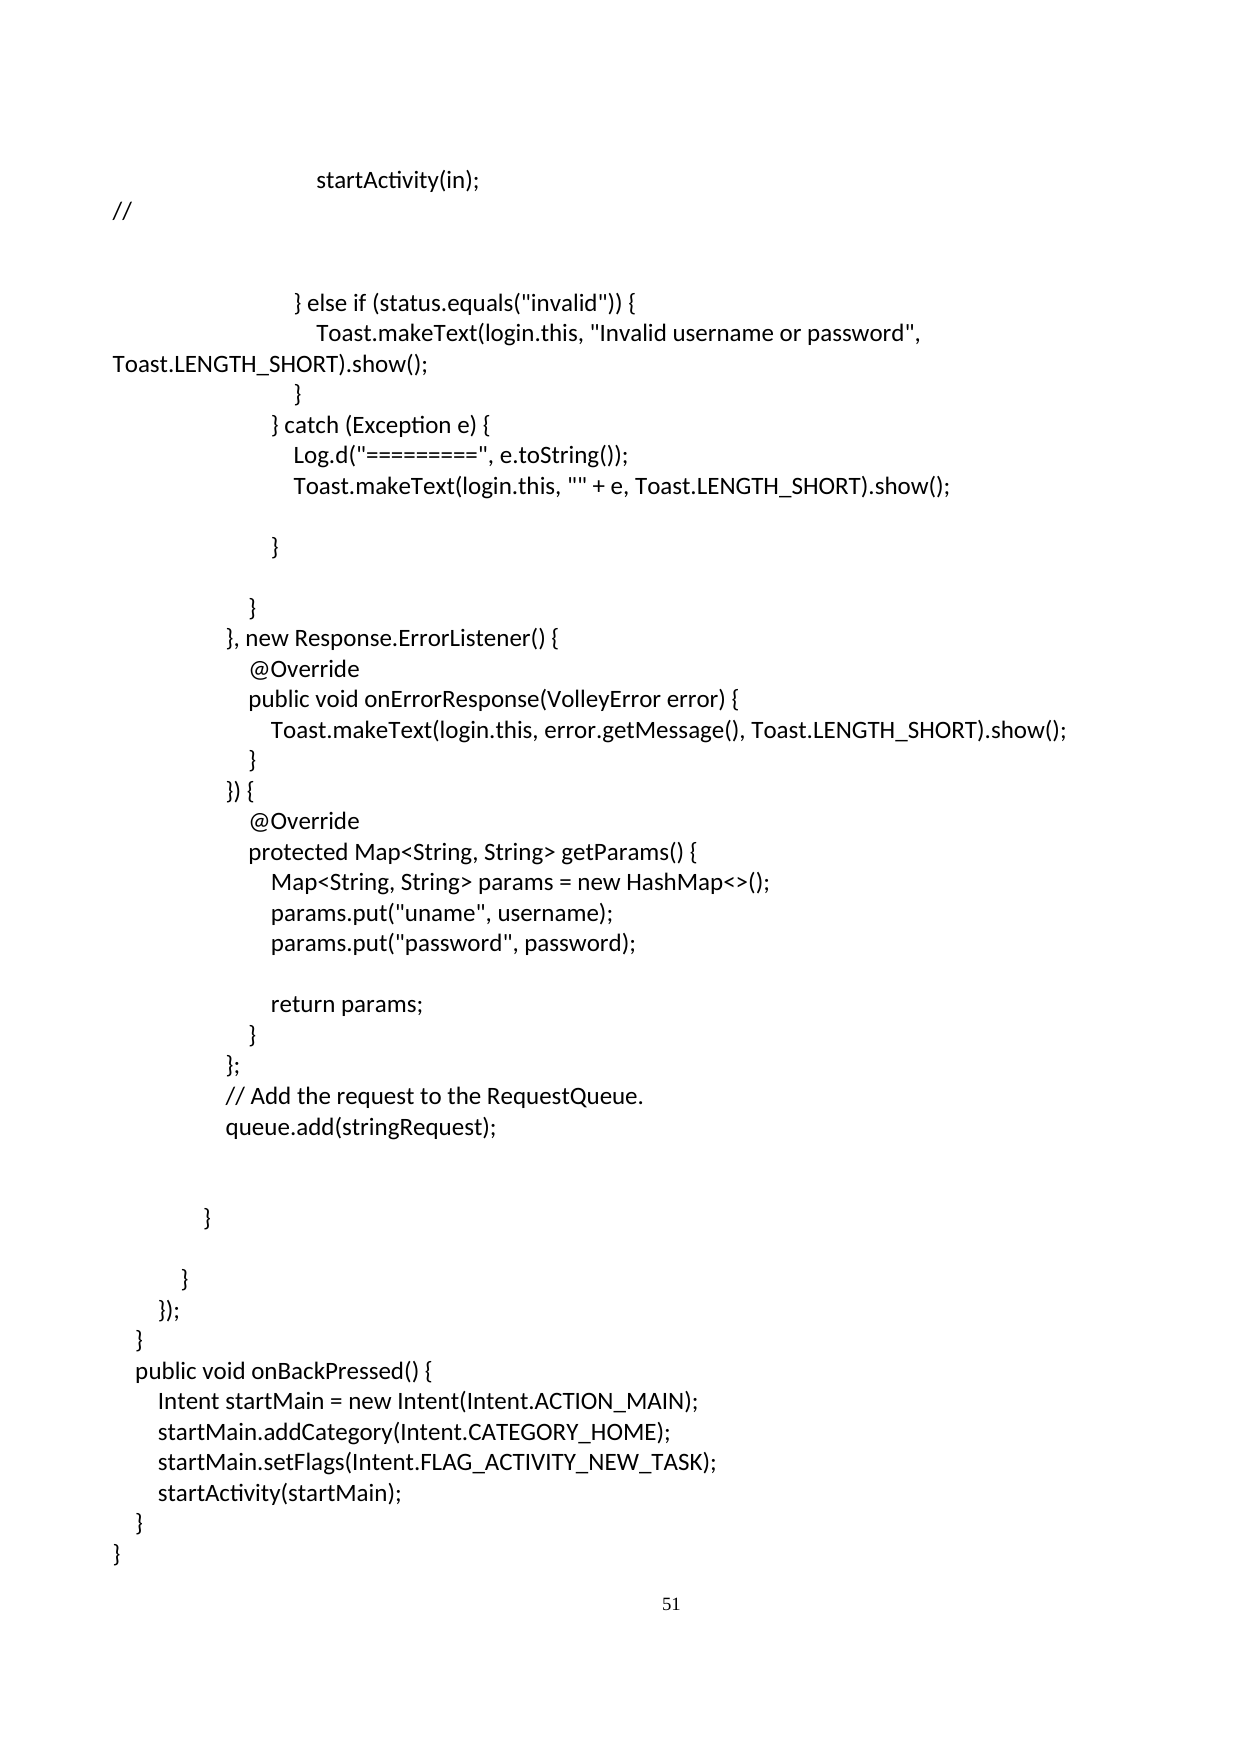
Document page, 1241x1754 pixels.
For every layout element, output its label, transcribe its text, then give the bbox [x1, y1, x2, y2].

text Toast.makeText(login.this, "Invalid username or password", Toast.LENGTH_SHORT).show(); [112, 317, 1106, 378]
text Map<String, String> params = new HashMap<>(); [112, 867, 1106, 897]
text Toast.makeText(login.this, error.getMessage(), Toast.LENGTH_SHORT).show(); [112, 714, 1106, 744]
text Log.d("=========", e.toString()); [112, 439, 1106, 470]
text public void onBackPressed() { [112, 1355, 1106, 1385]
text queue.add(stringRequest); [112, 1111, 1106, 1141]
text }); [112, 1294, 1106, 1324]
text }) { [112, 775, 1106, 806]
text } else if (status.equals("invalid")) { [112, 287, 1106, 317]
text // Add the request to the RequestQueue. [112, 1080, 1106, 1111]
text } [112, 378, 1106, 409]
text } [112, 1538, 1106, 1568]
text // [112, 195, 1106, 226]
text } [112, 744, 1106, 775]
text startMain.addCategory(Intent.CATEGORY_HOME); [112, 1416, 1106, 1446]
text } catch (Exception e) { [112, 409, 1106, 439]
text @Override [112, 653, 1106, 683]
text params.put("uname", username); [112, 897, 1106, 928]
text startActivity(in); [112, 164, 1106, 195]
text Toast.makeText(login.this, "" + e, Toast.LENGTH_SHORT).show(); [112, 470, 1106, 500]
text } [112, 1019, 1106, 1050]
text startMain.setFlags(Intent.FLAG_ACTIVITY_NEW_TASK); [112, 1446, 1106, 1477]
text public void onErrorResponse(VolleyError error) { [112, 683, 1106, 714]
text }, new Response.ErrorListener() { [112, 622, 1106, 653]
text } [112, 1324, 1106, 1355]
text } [112, 1263, 1106, 1294]
text return params; [112, 989, 1106, 1019]
text } [112, 592, 1106, 622]
text }; [112, 1050, 1106, 1080]
text protected Map<String, String> getParams() { [112, 836, 1106, 867]
text } [112, 531, 1106, 561]
text startActivity(startMain); [112, 1477, 1106, 1507]
text params.put("password", password); [112, 928, 1106, 958]
text Intent startMain = new Intent(Intent.ACTION_MAIN); [112, 1385, 1106, 1416]
text @Override [112, 806, 1106, 836]
text } [112, 1202, 1106, 1233]
text } [112, 1507, 1106, 1538]
